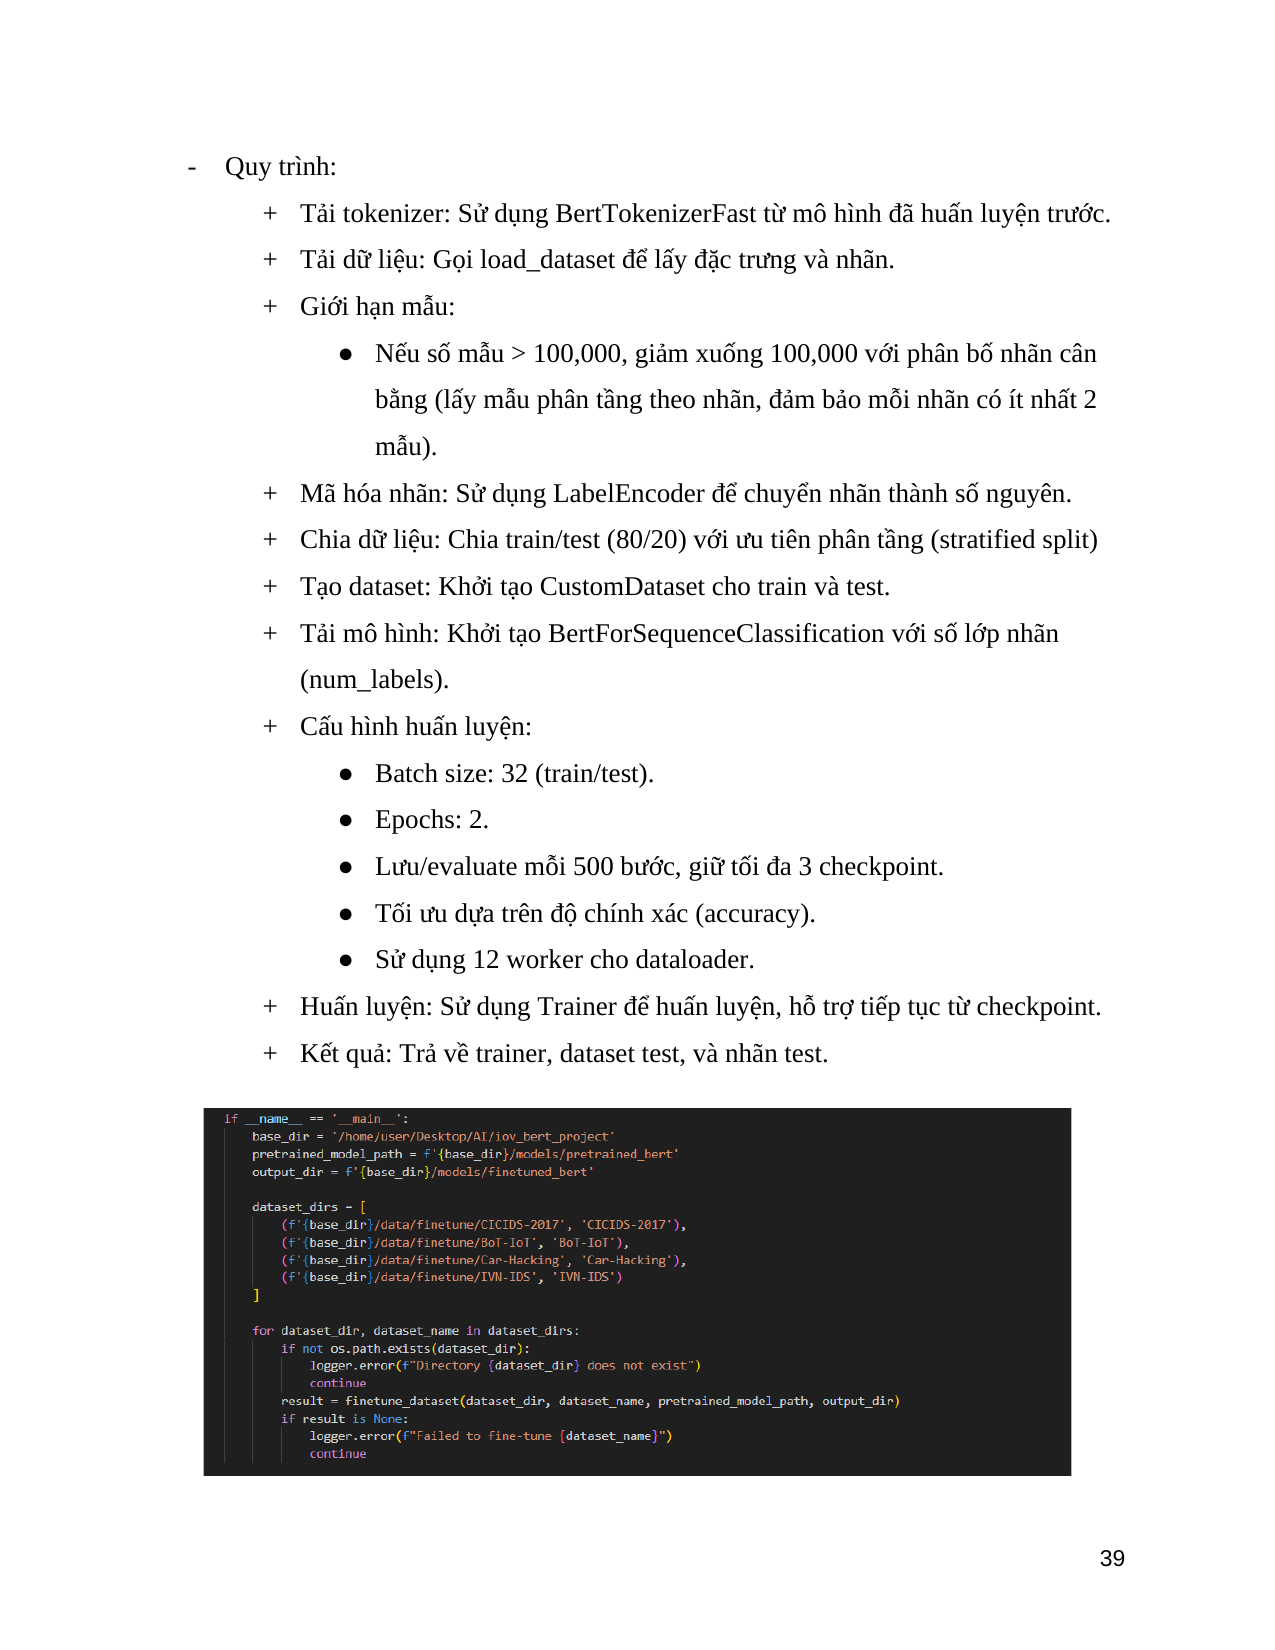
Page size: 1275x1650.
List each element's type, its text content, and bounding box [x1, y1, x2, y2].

list Tải dữ liệu: Gọi load_dataset để lấy đặc trưng và nhãn. [262, 243, 1125, 274]
list Quy trình: [187, 150, 1125, 181]
list Cấu hình huấn luyện: [262, 710, 1125, 741]
list Chia dữ liệu: Chia train/test (80/20) với ưu tiên phân tầng (stratified split) [262, 523, 1125, 554]
list Mã hóa nhãn: Sử dụng LabelEncoder để chuyển nhãn thành số nguyên. [262, 477, 1125, 508]
list Epochs: 2. [337, 803, 1125, 834]
list Huấn luyện: Sử dụng Trainer để huấn luyện, hỗ trợ tiếp tục từ checkpoint. [262, 990, 1125, 1021]
picture [203, 1108, 1072, 1476]
list Nếu số mẫu > 100,000, giảm xuống 100,000 với phân bố nhãn cân bằng (lấy mẫu phân tầng theo nhãn, đảm bảo mỗi nhãn có ít nhất 2 mẫu). [337, 337, 1125, 461]
list Tải tokenizer: Sử dụng BertTokenizerFast từ mô hình đã huấn luyện trước. [262, 197, 1125, 228]
list Tối ưu dựa trên độ chính xác (accuracy). [337, 897, 1125, 928]
list Kết quả: Trả về trainer, dataset test, và nhãn test. [262, 1037, 1125, 1068]
list Sử dụng 12 worker cho dataloader. [337, 943, 1125, 974]
list Giới hạn mẫu: [262, 290, 1125, 321]
list Tải mô hình: Khởi tạo BertForSequenceClassification với số lớp nhãn (num_labels). [262, 617, 1125, 694]
list Batch size: 32 (train/test). [337, 757, 1125, 788]
list Tạo dataset: Khởi tạo CustomDataset cho train và test. [262, 570, 1125, 601]
list Lưu/evaluate mỗi 500 bước, giữ tối đa 3 checkpoint. [337, 850, 1125, 881]
